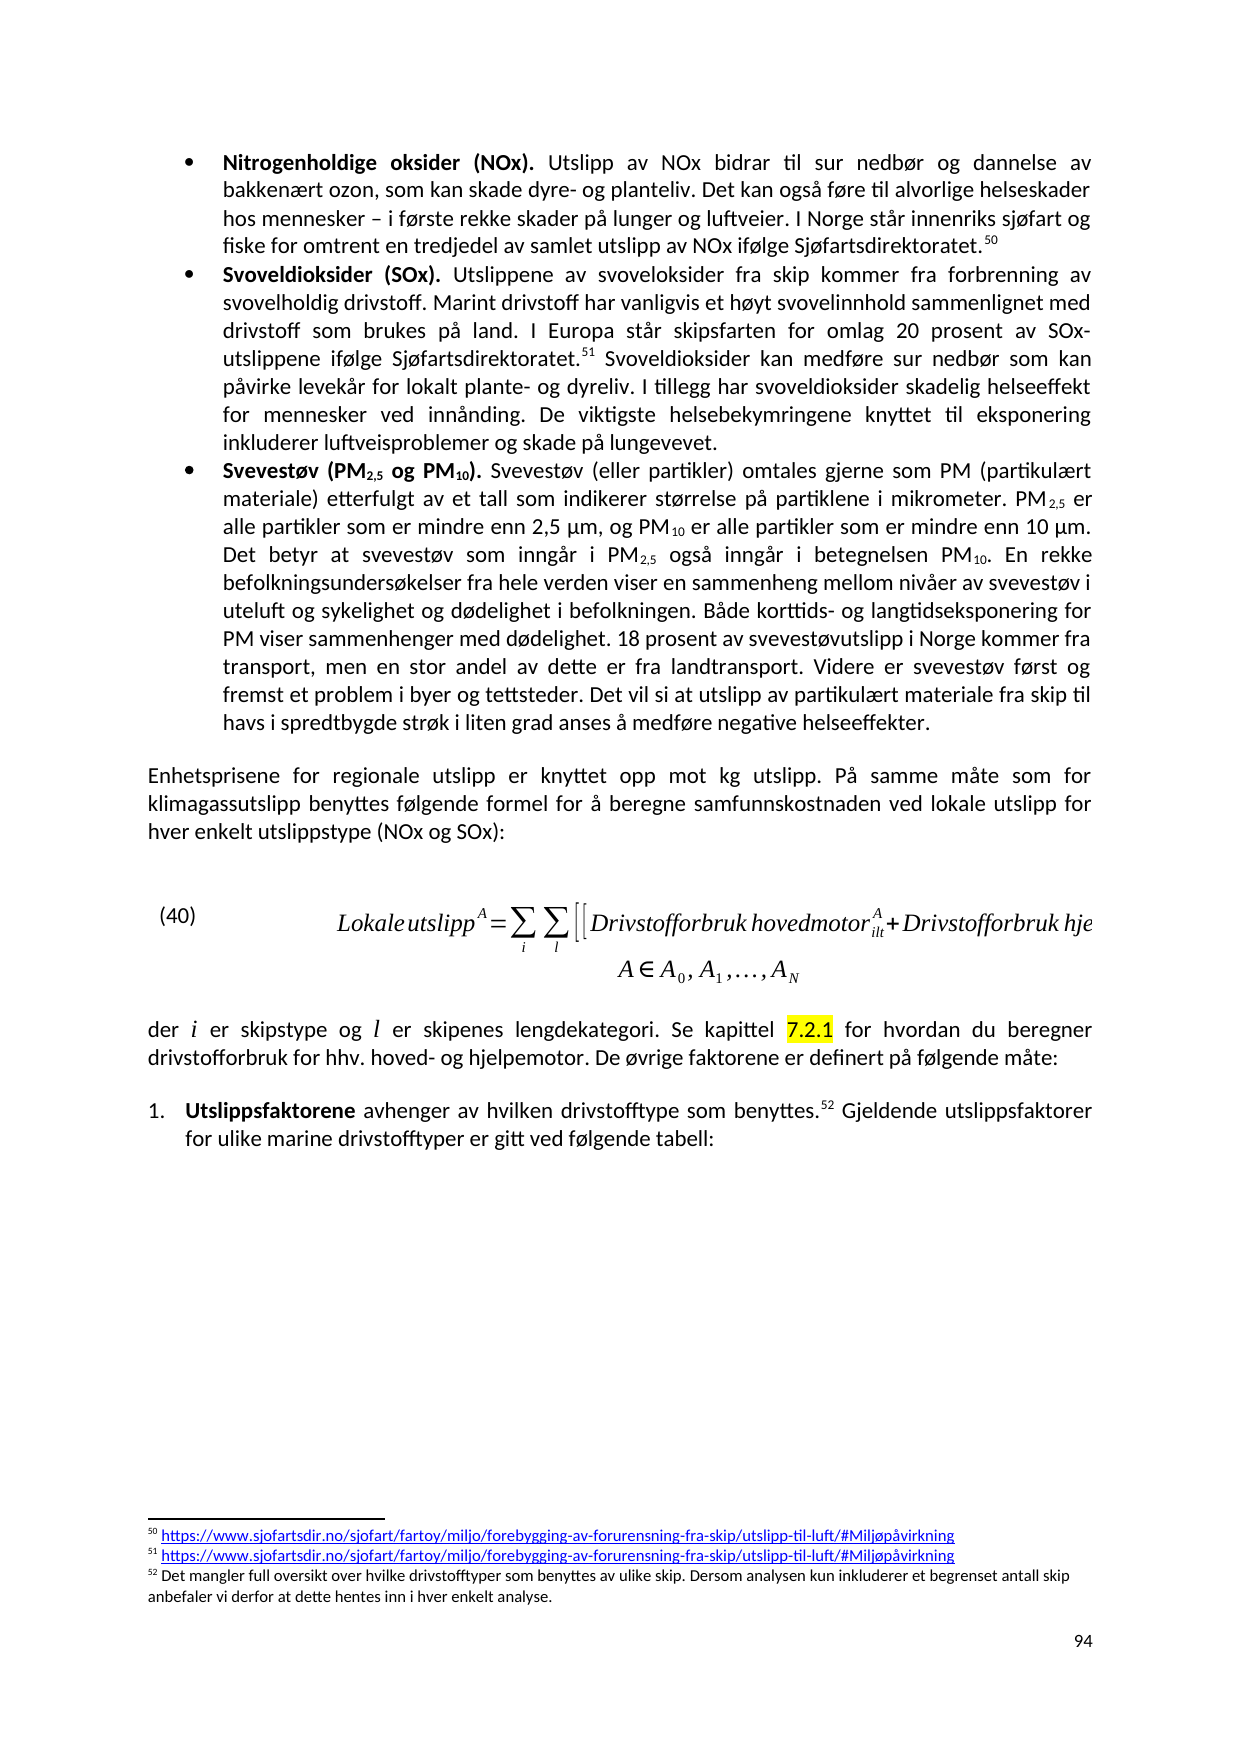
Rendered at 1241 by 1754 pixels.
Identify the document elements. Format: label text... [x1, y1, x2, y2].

list Utslippsfaktorene avhenger av hvilken drivstofftype som benyttes. Gjeldende utslippsfaktorer for ulike marine drivstofftyper er gitt ved følgende tabell: [148, 1096, 1093, 1152]
text Enhetsprisene for regionale utslipp er knyttet opp mot kg utslipp. På samme måte som for klimagassutslipp benyttes følgende formel for å beregne samfunnskostnaden ved lokale utslipp for hver enkelt utslippstype (NOx og SOx): [148, 761, 1093, 845]
list Svevestøv (PM2,5 og PM10). Svevestøv (eller partikler) omtales gjerne som PM (partikulært materiale) etterfulgt av et tall som indikerer størrelse på partiklene i mikrometer. PM2,5 er alle partikler som er mindre enn 2,5 µm, og PM10 er alle partikler som er mindre enn 10 µm. Det betyr at svevestøv som inngår i PM2,5 også inngår i betegnelsen PM10. En rekke befolkningsundersøkelser fra hele verden viser en sammenheng mellom nivåer av svevestøv i uteluft og sykelighet og dødelighet i befolkningen. Både korttids- og langtidseksponering for PM viser sammenhenger med dødelighet. 18 prosent av svevestøvutslipp i Norge kommer fra transport, men en stor andel av dette er fra landtransport. Videre er svevestøv først og fremst et problem i byer og tettsteder. Det vil si at utslipp av partikulært materiale fra skip til havs i spredtbygde strøk i liten grad anses å medføre negative helseeffekter. [185, 456, 1093, 736]
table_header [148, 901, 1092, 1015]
text der er skipstype og er skipenes lengdekategori. Se kapittel 7.2.1 for hvordan du beregner drivstofforbruk for hhv. hoved- og hjelpemotor. De øvrige faktorene er definert på følgende måte: [148, 1015, 1093, 1071]
list Svoveldioksider (SOx). Utslippene av svoveloksider fra skip kommer fra forbrenning av svovelholdig drivstoff. Marint drivstoff har vanligvis et høyt svovelinnhold sammenlignet med drivstoff som brukes på land. I Europa står skipsfarten for omlag 20 prosent av SOx-utslippene ifølge Sjøfartsdirektoratet. Svoveldioksider kan medføre sur nedbør som kan påvirke levekår for lokalt plante- og dyreliv. I tillegg har svoveldioksider skadelig helseeffekt for mennesker ved innånding. De viktigste helsebekymringene knyttet til eksponering inkluderer luftveisproblemer og skade på lungevevet. [185, 260, 1093, 456]
list Nitrogenholdige oksider (NOx). Utslipp av NOx bidrar til sur nedbør og dannelse av bakkenært ozon, som kan skade dyre- og planteliv. Det kan også føre til alvorlige helseskader hos mennesker – i første rekke skader på lunger og luftveier. I Norge står innenriks sjøfart og fiske for omtrent en tredjedel av samlet utslipp av NOx ifølge Sjøfartsdirektoratet. [185, 148, 1093, 260]
